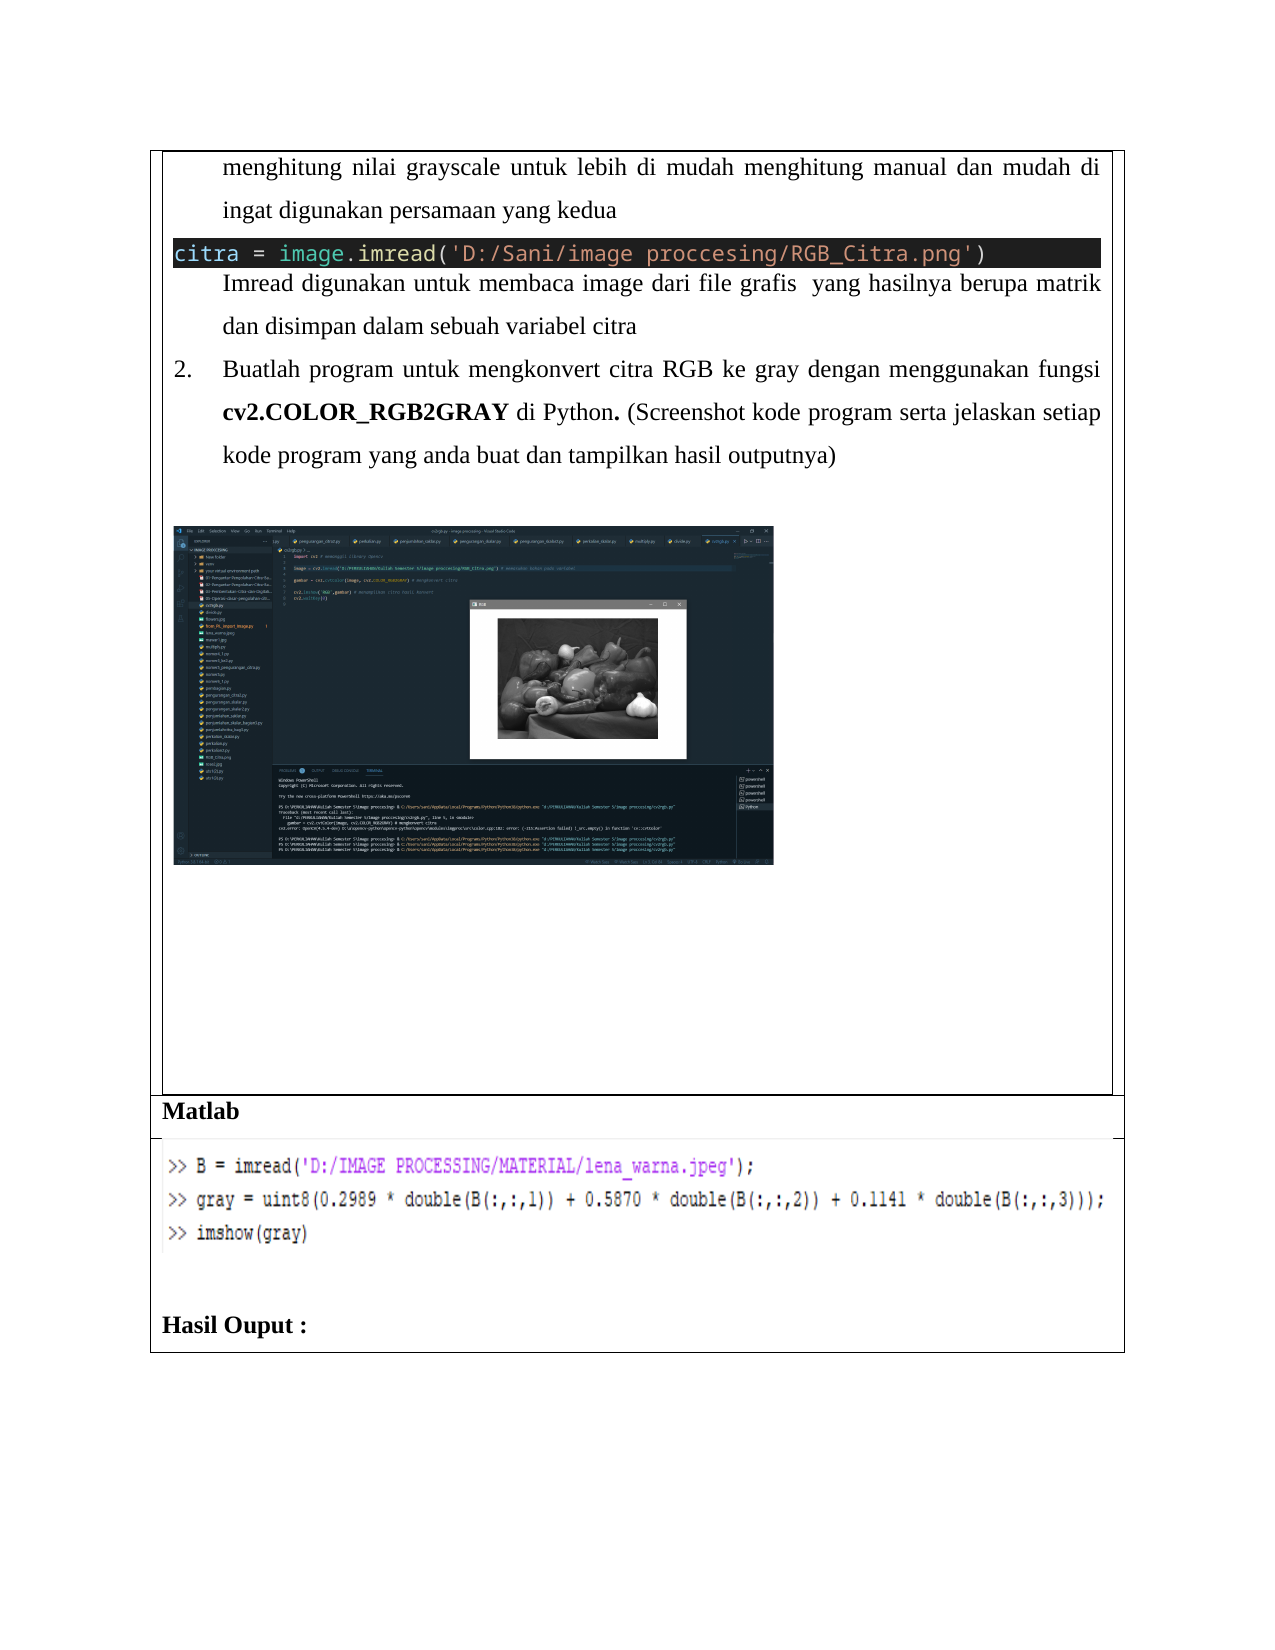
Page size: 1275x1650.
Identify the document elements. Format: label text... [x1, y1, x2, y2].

picture [173, 526, 774, 865]
table_cell Hasil Output: [163, 152, 1112, 1094]
picture [161, 1138, 1114, 1253]
table_cell Hasil Ouput : [151, 1139, 1124, 1352]
table_cell Matlab [151, 1096, 1124, 1138]
